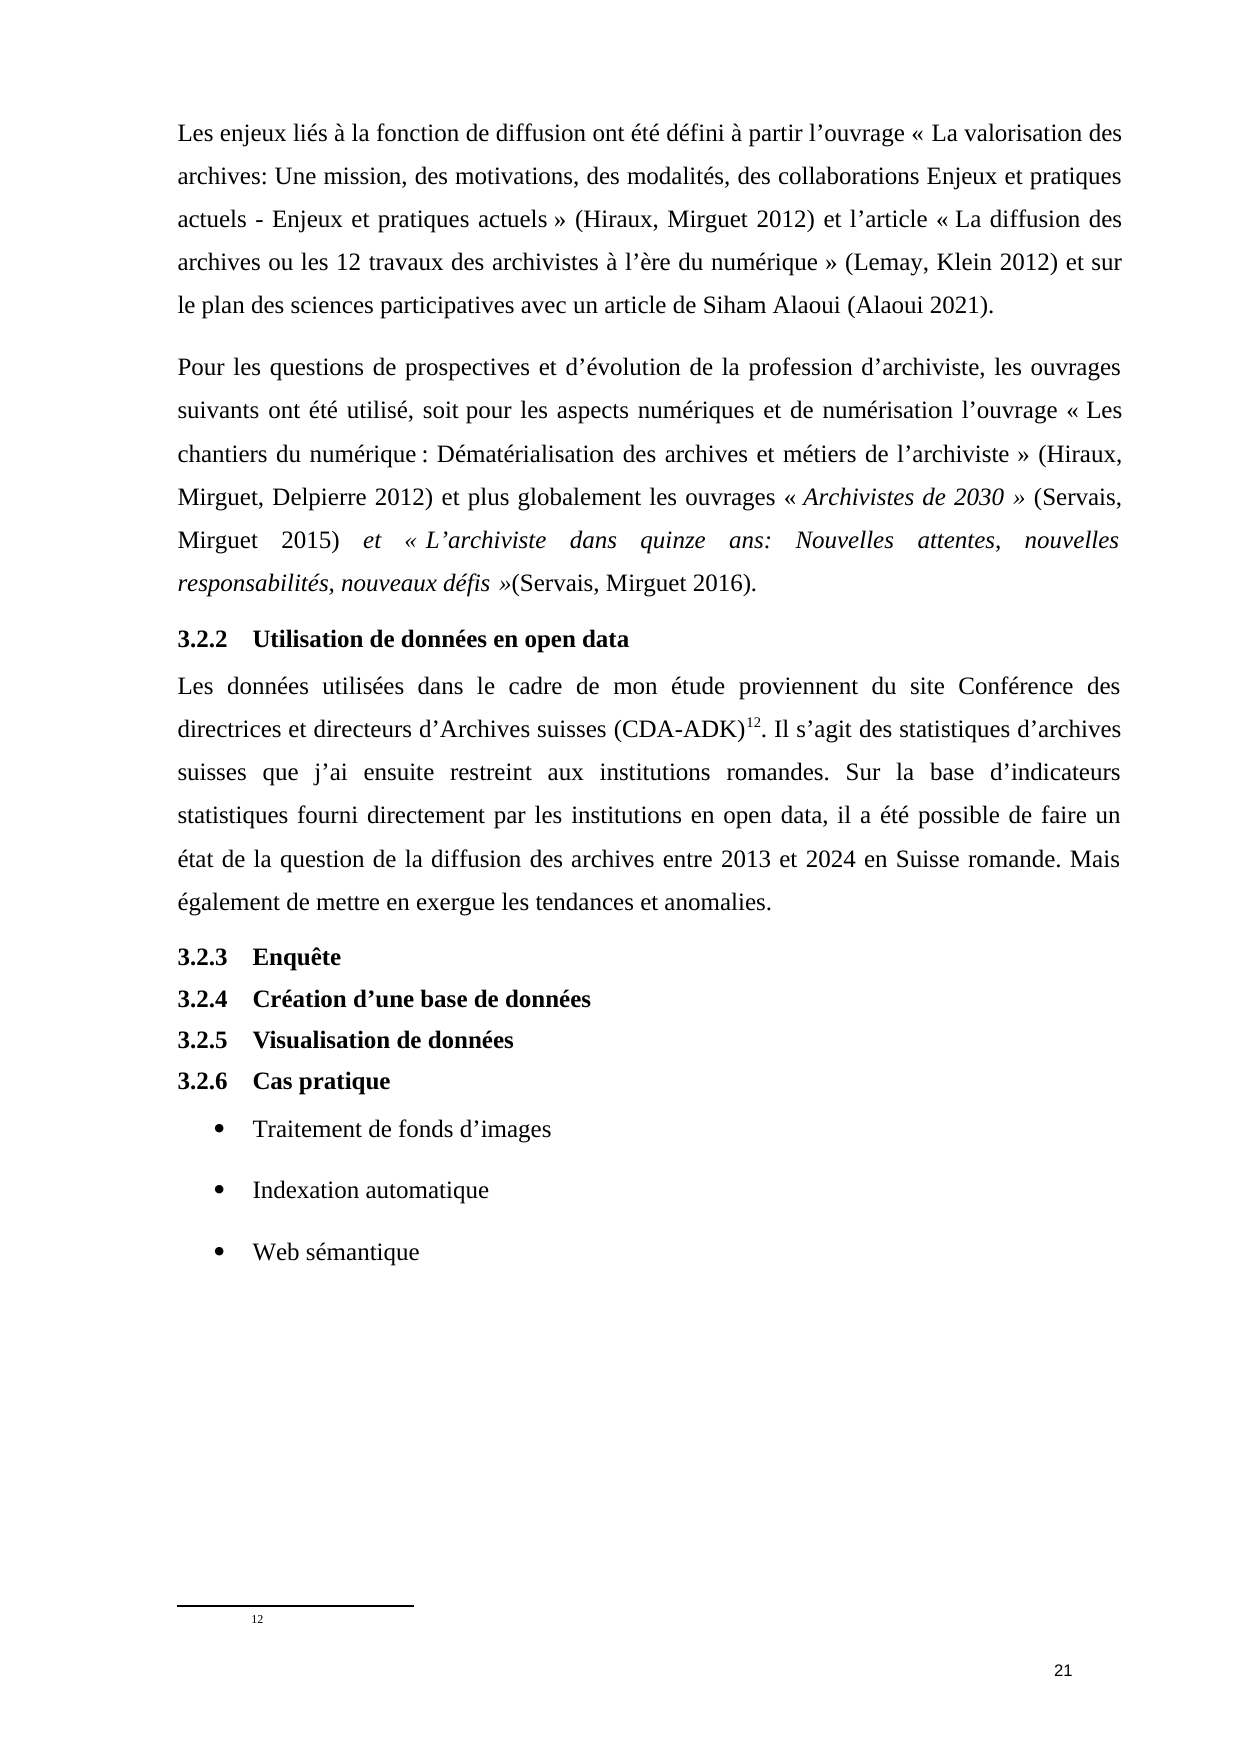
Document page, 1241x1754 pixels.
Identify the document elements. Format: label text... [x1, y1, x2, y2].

subtitle Visualisation de données [177, 1025, 1122, 1054]
list Web sémantique [215, 1237, 1122, 1266]
text Pour les questions de prospectives et d’évolution de la profession d’archiviste, les ouvrages suivants ont été utilisé, soit pour les aspects numériques et de numérisation l’ouvrage « Les chantiers du numérique : Dématérialisation des archives et métiers de l’archiviste » (Hiraux, Mirguet, Delpierre 2012) et plus globalement les ouvrages « Archivistes de 2030 » (Servais, Mirguet 2015) et « L’archiviste dans quinze ans: Nouvelles attentes, nouvelles responsabilités, nouveaux défis »(Servais, Mirguet 2016). [177, 352, 1122, 597]
subtitle Cas pratique [177, 1066, 1122, 1095]
text Les données utilisées dans le cadre de mon étude proviennent du site Conférence des directrices et directeurs d’Archives suisses (CDA-ADK). Il s’agit des statistiques d’archives suisses que j’ai ensuite restreint aux institutions romandes. Sur la base d’indicateurs statistiques fourni directement par les institutions en open data, il a été possible de faire un état de la question de la diffusion des archives entre 2013 et 2024 en Suisse romande. Mais également de mettre en exergue les tendances et anomalies. [177, 671, 1122, 916]
list Traitement de fonds d’images [215, 1114, 1122, 1142]
subtitle Utilisation de données en open data [177, 624, 1122, 652]
subtitle Création d’une base de données [177, 984, 1122, 1012]
list Indexation automatique [215, 1176, 1122, 1204]
text Les enjeux liés à la fonction de diffusion ont été défini à partir l’ouvrage « La valorisation des archives: Une mission, des motivations, des modalités, des collaborations Enjeux et pratiques actuels - Enjeux et pratiques actuels » (Hiraux, Mirguet 2012) et l’article « La diffusion des archives ou les 12 travaux des archivistes à l’ère du numérique » (Lemay, Klein 2012) et sur le plan des sciences participatives avec un article de Siham Alaoui (Alaoui 2021). [177, 118, 1122, 319]
subtitle Enquête [177, 942, 1122, 971]
